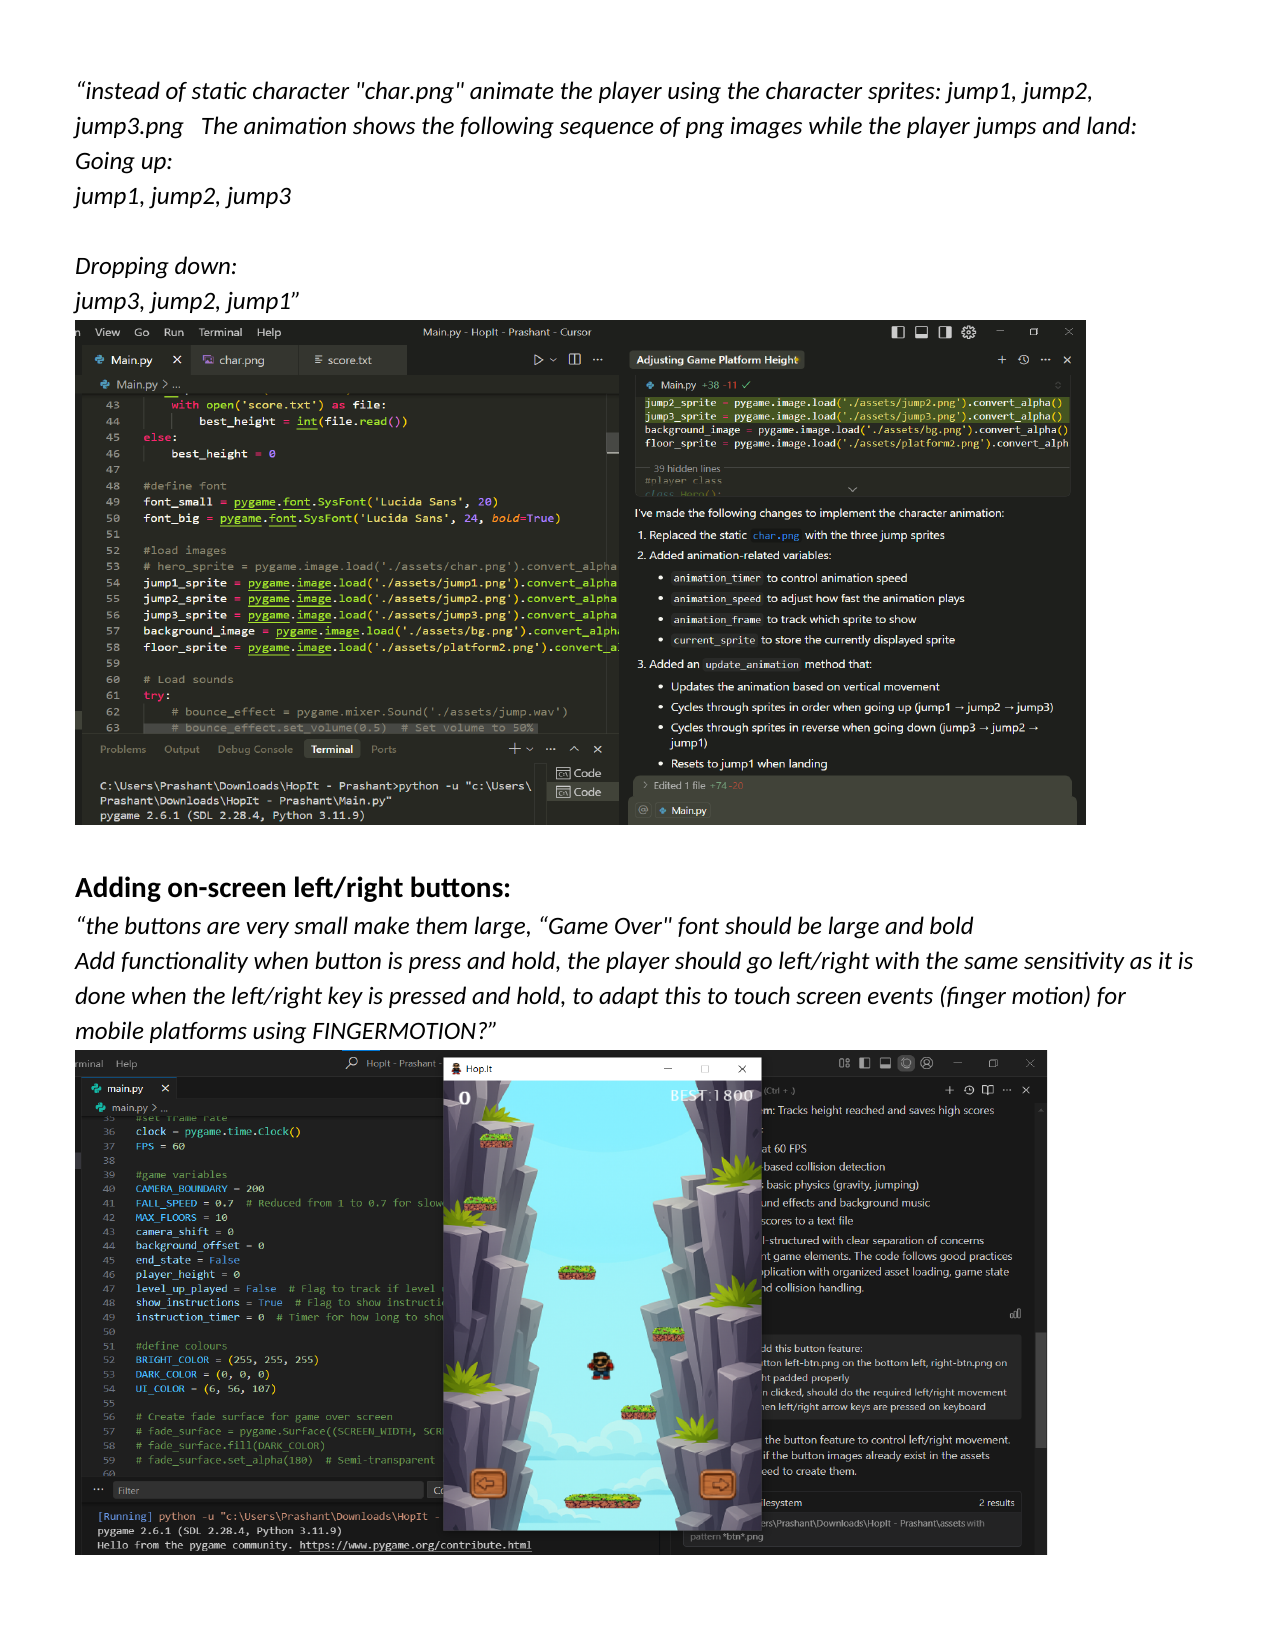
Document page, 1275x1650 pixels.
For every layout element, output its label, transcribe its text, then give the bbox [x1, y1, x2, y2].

picture [75, 320, 1086, 825]
text “the buttons are very small make them large, “Game Over" font should be large and bold [75, 910, 1200, 941]
picture [75, 1050, 1048, 1555]
text jump3, jump2, jump1” [75, 285, 1200, 316]
text Add functionality when button is press and hold, the player should go left/right with the same sensitivity as it is done when the left/right key is pressed and hold, to adapt this to touch screen events (finger motion) for mobile platforms using FINGERMOTION?” [75, 945, 1200, 1046]
text Dropping down: [75, 250, 1200, 281]
text “instead of static character "char.png" animate the player using the character sprites: jump1, jump2, jump3.png The animation shows the following sequence of png images while the player jumps and land: [75, 75, 1200, 141]
text Going up: [75, 145, 1200, 176]
text Adding on-screen left/right buttons: [75, 869, 1200, 905]
text jump1, jump2, jump3 [75, 180, 1200, 211]
